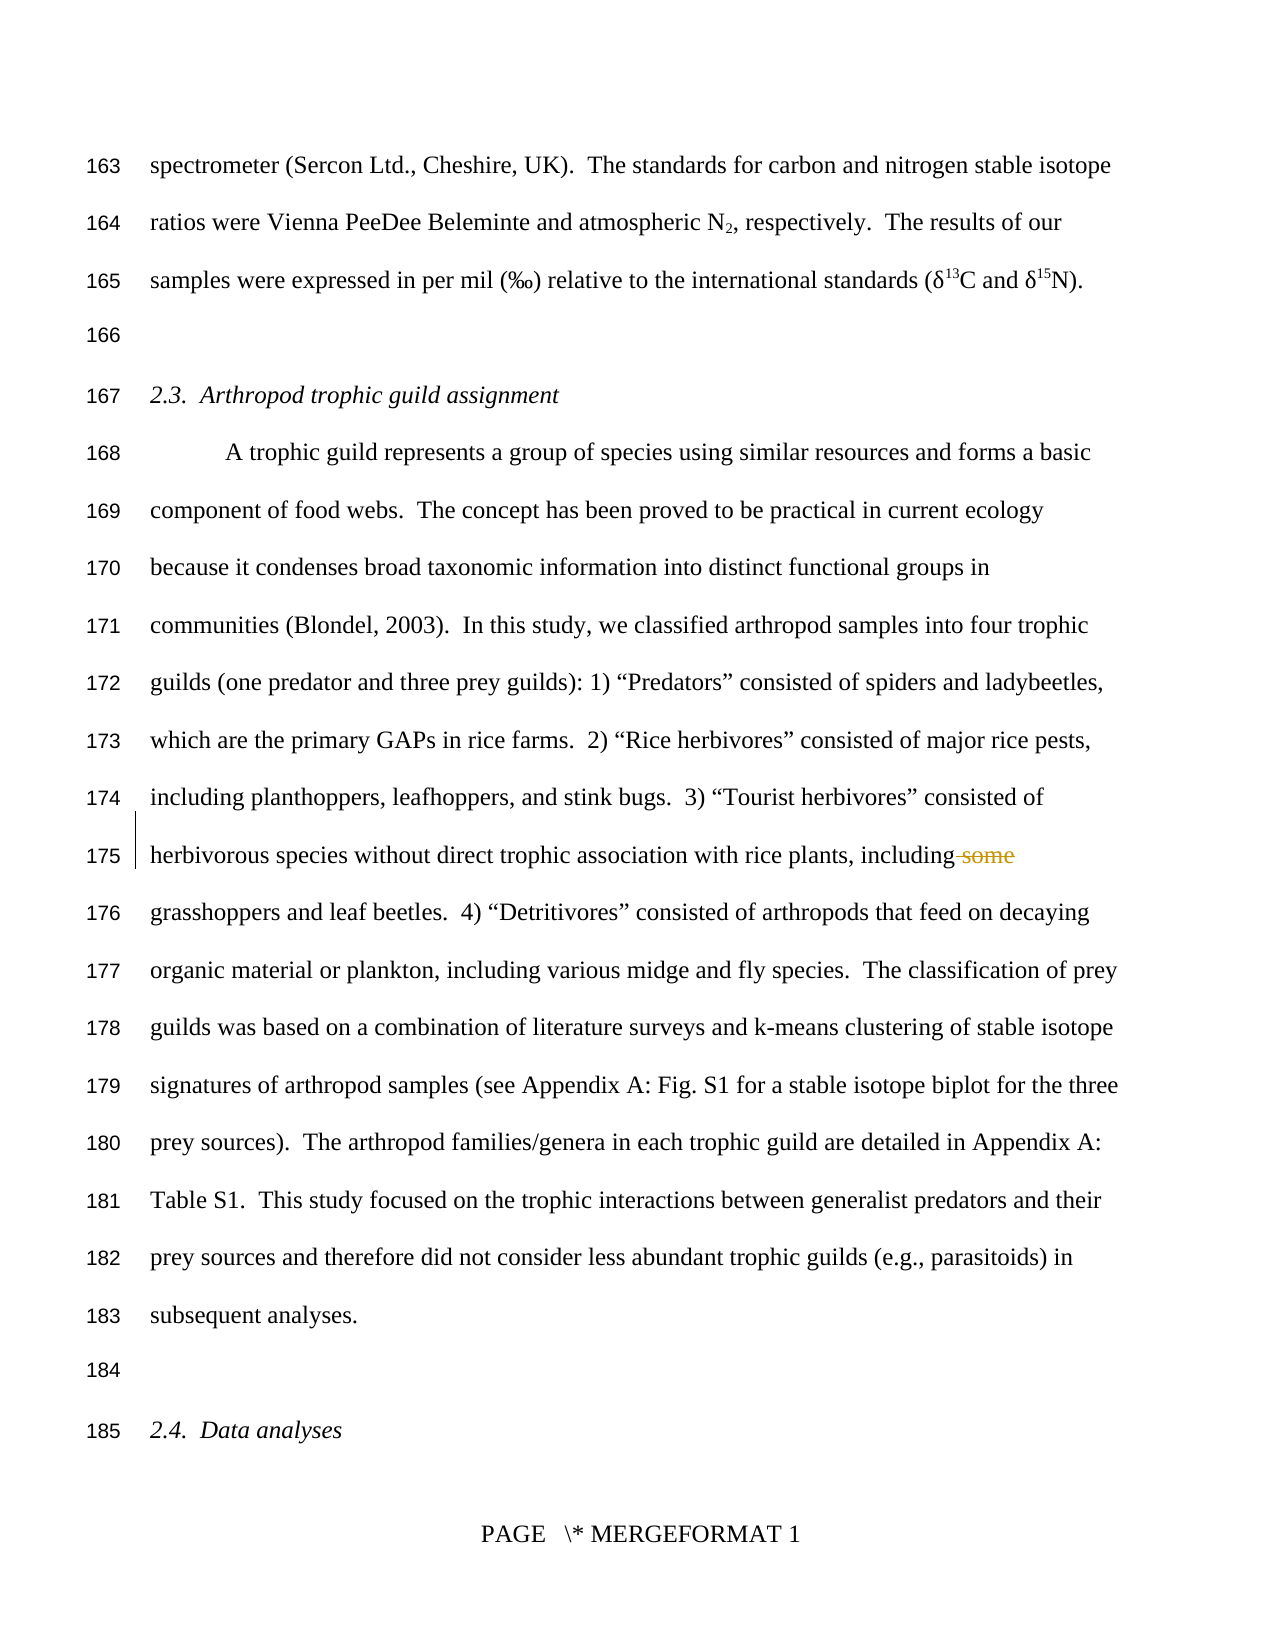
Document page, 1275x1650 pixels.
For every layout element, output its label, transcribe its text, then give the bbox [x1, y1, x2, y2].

text A trophic guild represents a group of species using similar resources and forms a basic component of food webs. The concept has been proved to be practical in current ecology because it condenses broad taxonomic information into distinct functional groups in communities (Blondel, 2003). In this study, we classified arthropod samples into four trophic guilds (one predator and three prey guilds): 1) “Predators” consisted of spiders and ladybeetles, which are the primary GAPs in rice farms. 2) “Rice herbivores” consisted of major rice pests, including planthoppers, leafhoppers, and stink bugs. 3) “Tourist herbivores” consisted of herbivorous species without direct trophic association with rice plants, including grasshoppers and leaf beetles. 4) “Detritivores” consisted of arthropods that feed on decaying organic material or plankton, including various midge and fly species. The classification of prey guilds was based on a combination of literature surveys and k-means clustering of stable isotope signatures of arthropod samples (see Appendix A: Fig. S1 for a stable isotope biplot for the three prey sources). The arthropod families/genera in each trophic guild are detailed in Appendix A: Table S1. This study focused on the trophic interactions between generalist predators and their prey sources and therefore did not consider less abundant trophic guilds (e.g., parasitoids) in subsequent analyses. [150, 437, 1125, 1329]
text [150, 150, 1125, 294]
list 2.4. Data analyses [150, 1415, 1125, 1444]
text 2.3. Arthropod trophic guild assignment [150, 380, 1125, 409]
